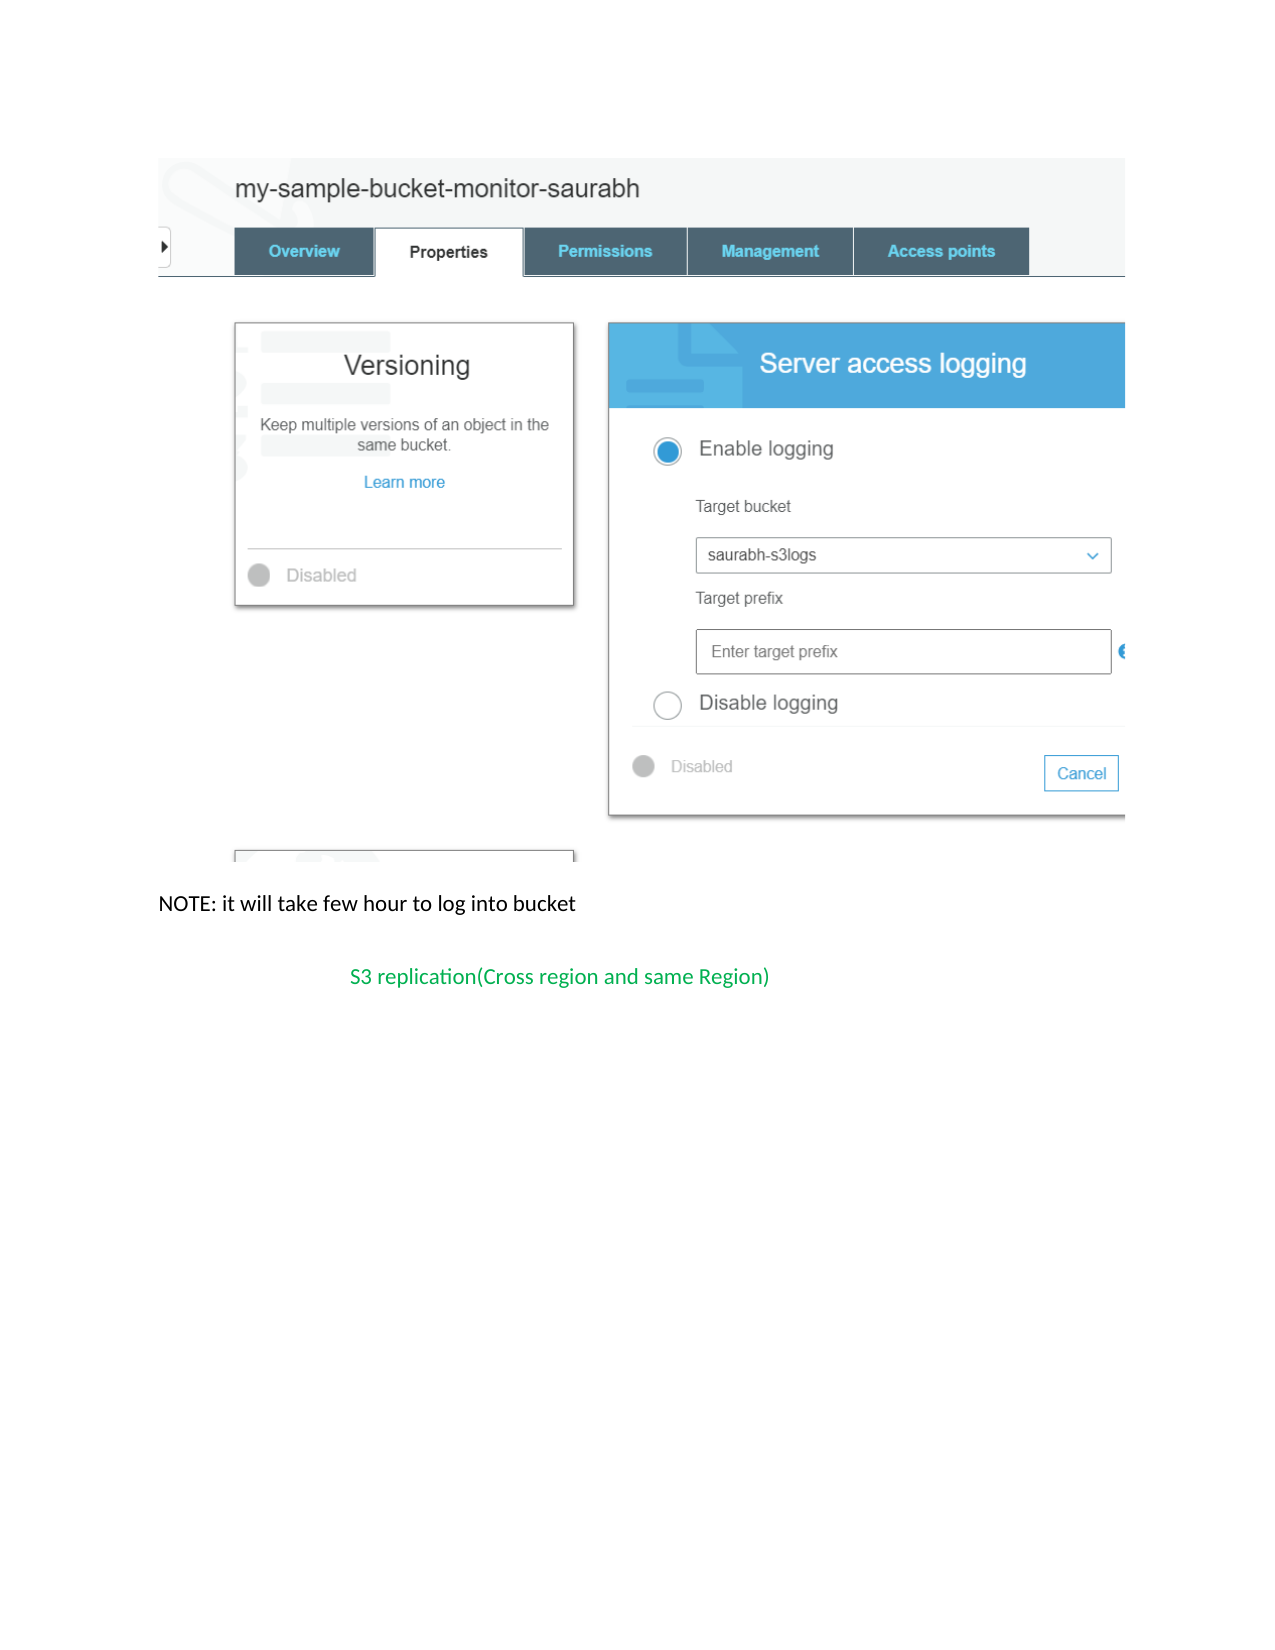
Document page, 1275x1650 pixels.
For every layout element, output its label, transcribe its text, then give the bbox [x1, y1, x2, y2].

picture [158, 158, 1125, 862]
table_cell Access Logs NOTE: always separate application bucket and logging bucket NOTE: keep separate application bucket and log bucket Create bucket 1) saurabh-s3logs (note all logs will come here) Application )my-sample-bucket-saurabh-monitored Now go to bucket created for application and enable sever access logging NOTE: it will take few hour to log into bucket [150, 150, 1125, 954]
table_cell S3 replication(Cross region and same Region) NOTE: any delete operation is not replicated ### demo means copy from one bucket to another Step 1) create 2 bucket ( in different region) Saurabh-origin-bucket Saurabh-replica-bucket Step 2) upload file in saurabh-origin-bucket Step 3) enable versioning in both bucket to make sure we can set up replica Step 4) enable replication in first bucket under management Step 5) Add rule NOTE : IAM role is created for me [150, 954, 1125, 1027]
